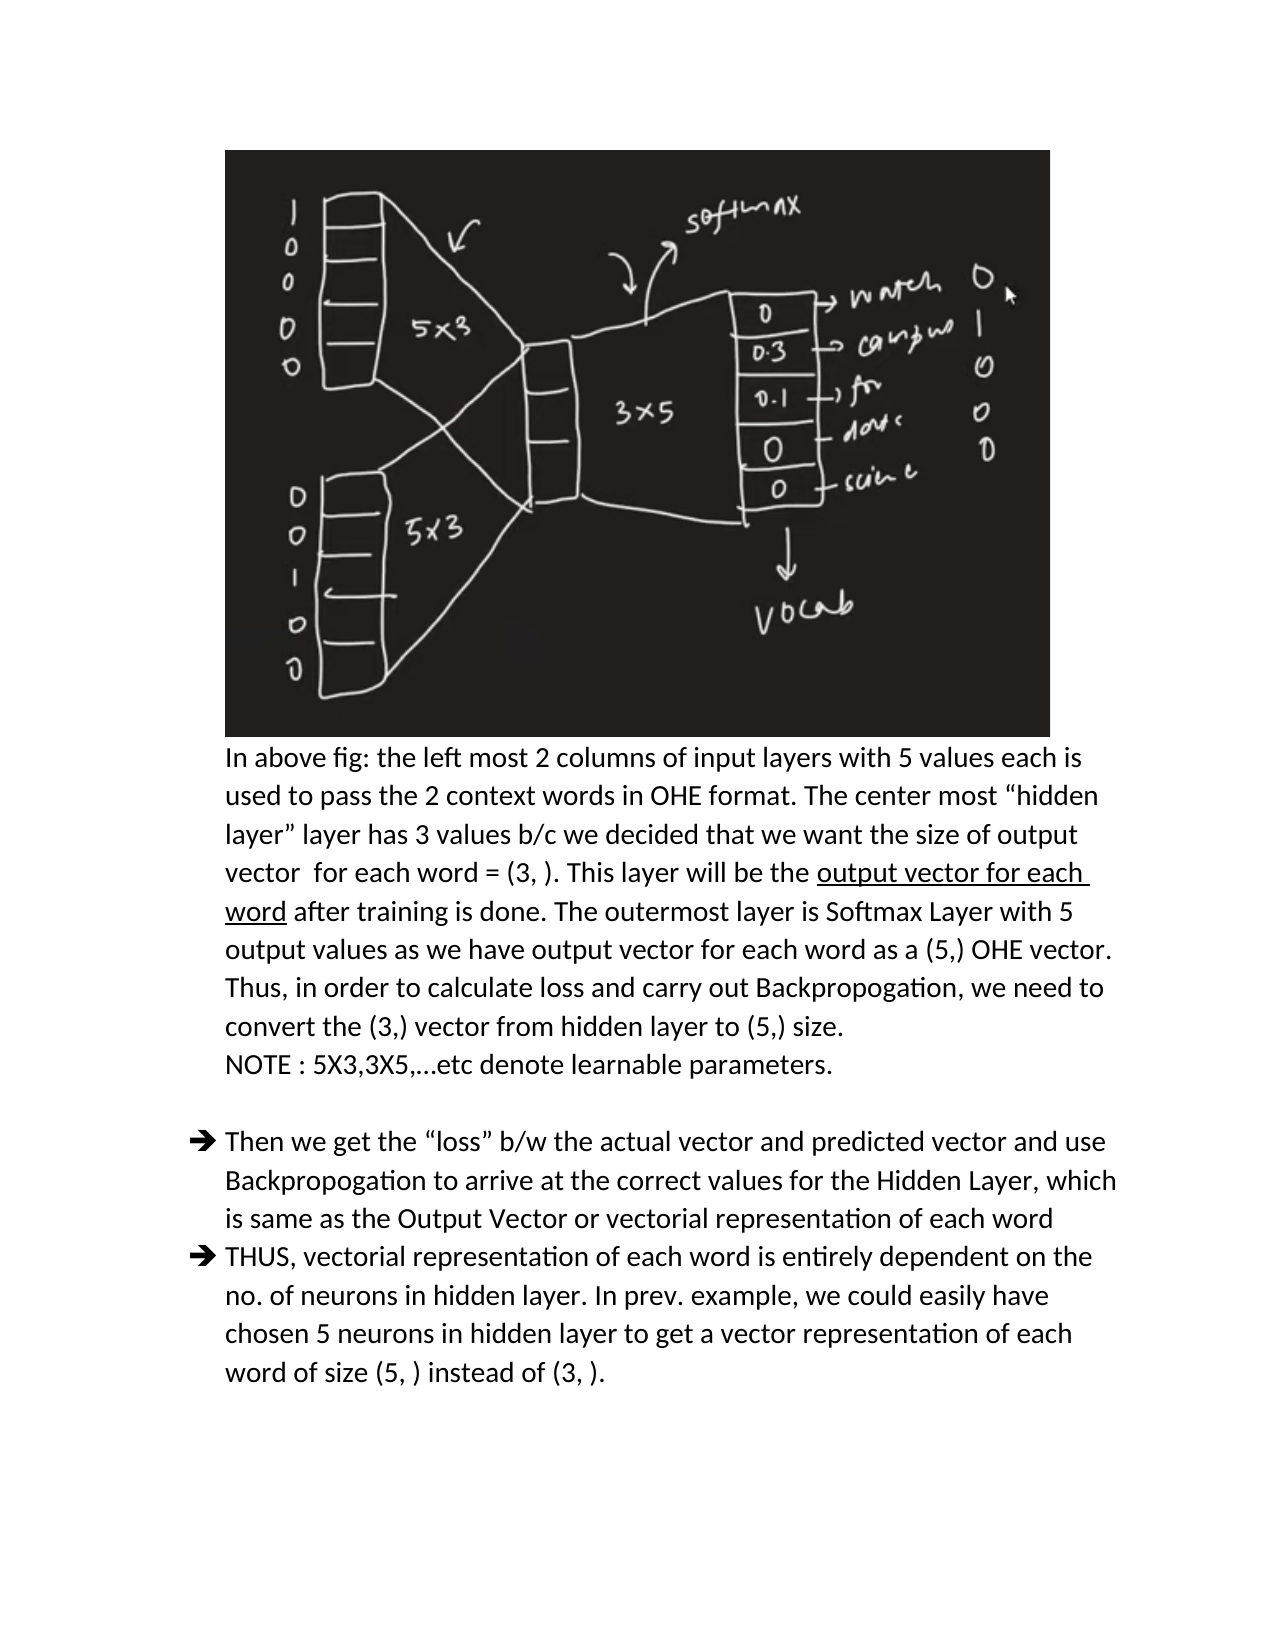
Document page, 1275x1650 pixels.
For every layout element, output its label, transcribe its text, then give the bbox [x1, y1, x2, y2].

picture [225, 150, 1050, 737]
list Then we get the “loss” b/w the actual vector and predicted vector and use Backpropogation to arrive at the correct values for the Hidden Layer, which is same as the Output Vector or vectorial representation of each word [187, 1123, 1125, 1236]
list NOTE : 5X3,3X5,…etc denote learnable parameters. [225, 1046, 1125, 1082]
list In above fig: the left most 2 columns of input layers with 5 values each is used to pass the 2 context words in OHE format. The center most “hidden layer” layer has 3 values b/c we decided that we want the size of output vector for each word = (3, ). This layer will be the output vector for each word after training is done. The outermost layer is Softmax Layer with 5 output values as we have output vector for each word as a (5,) OHE vector. Thus, in order to calculate loss and carry out Backpropogation, we need to convert the (3,) vector from hidden layer to (5,) size. [225, 739, 1125, 1043]
list THUS, vectorial representation of each word is entirely dependent on the no. of neurons in hidden layer. In prev. example, we could easily have chosen 5 neurons in hidden layer to get a vector representation of each word of size (5, ) instead of (3, ). [187, 1238, 1125, 1389]
